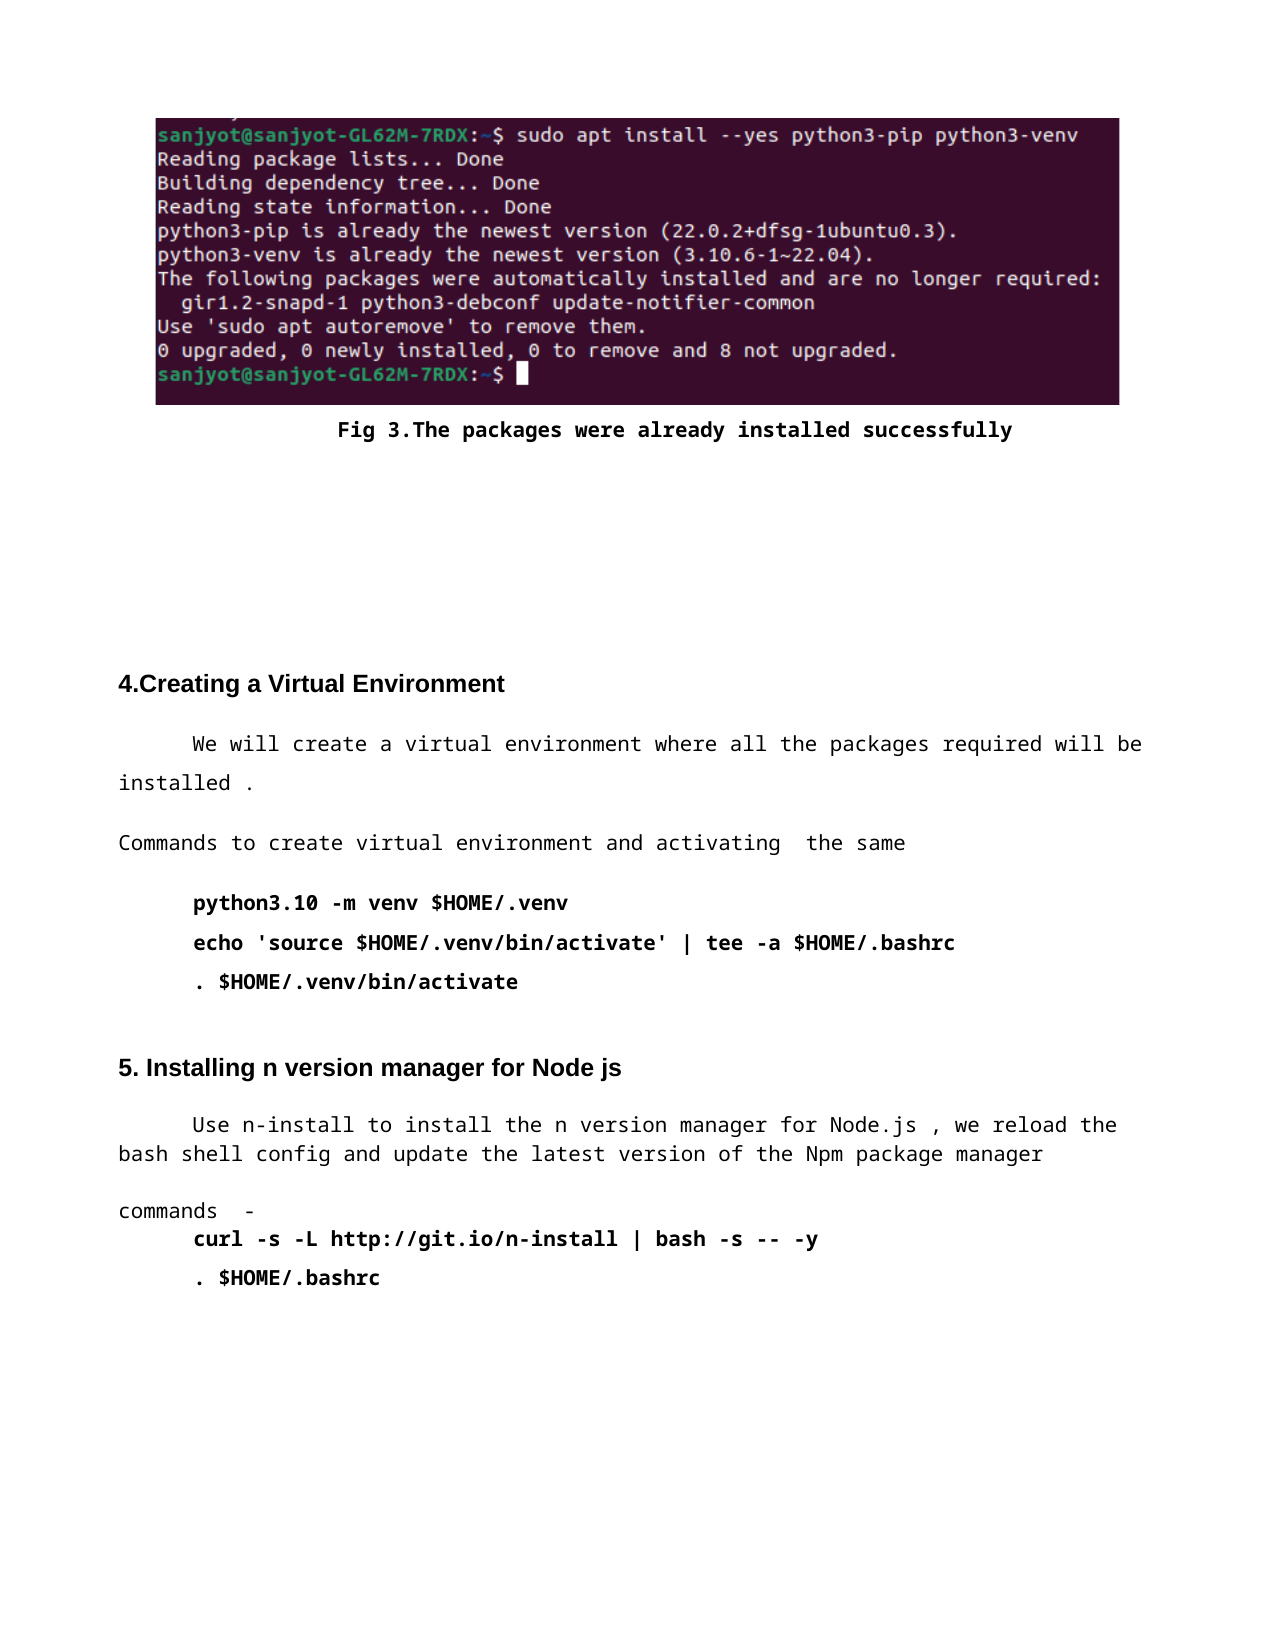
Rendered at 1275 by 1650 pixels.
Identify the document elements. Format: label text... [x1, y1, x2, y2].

text commands - [118, 1196, 1157, 1224]
text Commands to create virtual environment and activating the same [118, 828, 1157, 857]
text . $HOME/.venv/bin/activate [193, 967, 1157, 995]
text echo 'source $HOME/.venv/bin/activate' | tee -a $HOME/.bashrc [193, 928, 1157, 956]
text 5. Installing n version manager for Node js [118, 1053, 1157, 1082]
text 4.Creating a Virtual Environment [118, 669, 1157, 698]
picture [155, 118, 1120, 405]
text We will create a virtual environment where all the packages required will be installed . [118, 729, 1157, 797]
text . $HOME/.bashrc [193, 1263, 1157, 1292]
text curl -s -L http://git.io/n-install | bash -s -- -y [193, 1224, 1157, 1253]
text python3.10 -m venv $HOME/.venv [193, 888, 1157, 917]
text Use n-install to install the n version manager for Node.js , we reload the bash shell config and update the latest version of the Npm package manager [118, 1111, 1157, 1167]
